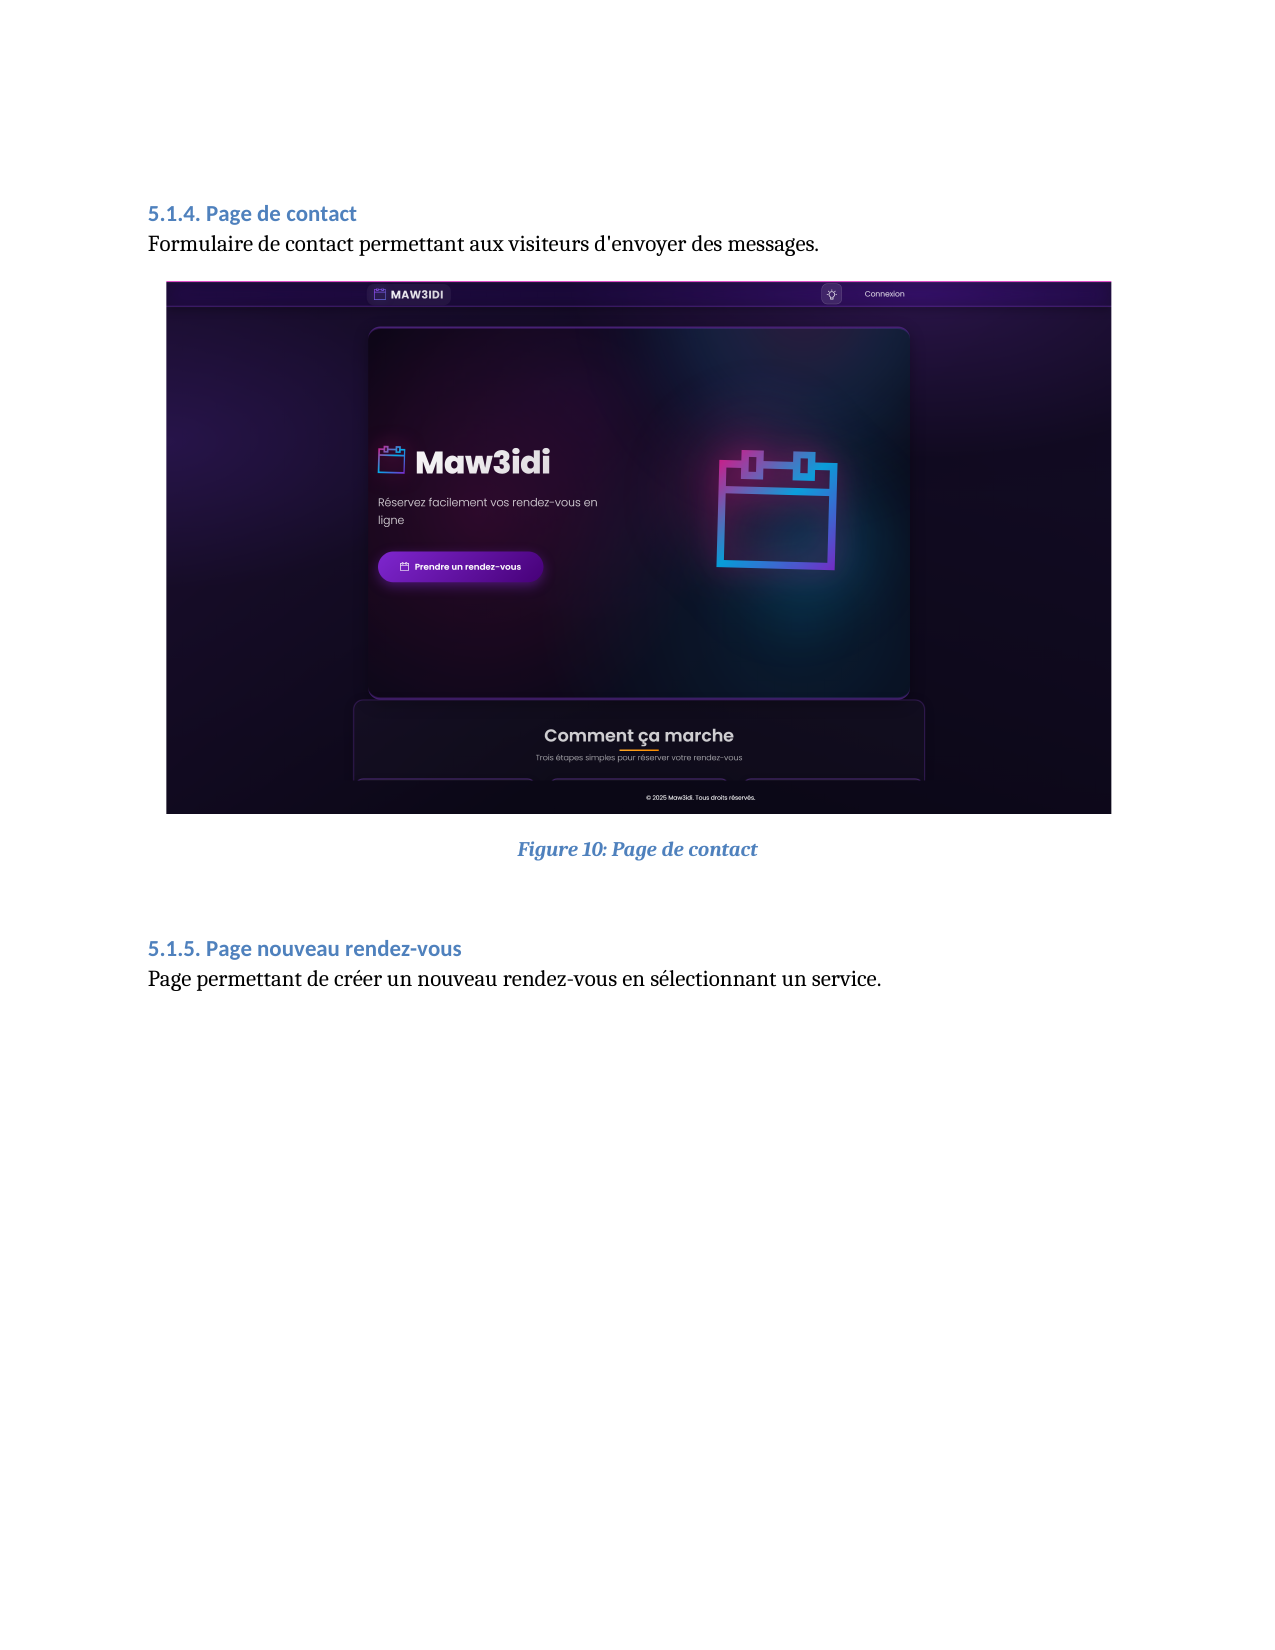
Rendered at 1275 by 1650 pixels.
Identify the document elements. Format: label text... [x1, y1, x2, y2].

picture [166, 281, 1112, 814]
text Figure 10: Page de contact [148, 838, 1127, 862]
text Formulaire de contact permettant aux visiteurs d'envoyer des messages. [148, 231, 1127, 257]
subtitle 5.1.5. Page nouveau rendez-vous [148, 934, 1127, 962]
text Page permettant de créer un nouveau rendez-vous en sélectionnant un service. [148, 966, 1127, 992]
subtitle 5.1.4. Page de contact [148, 199, 1127, 227]
